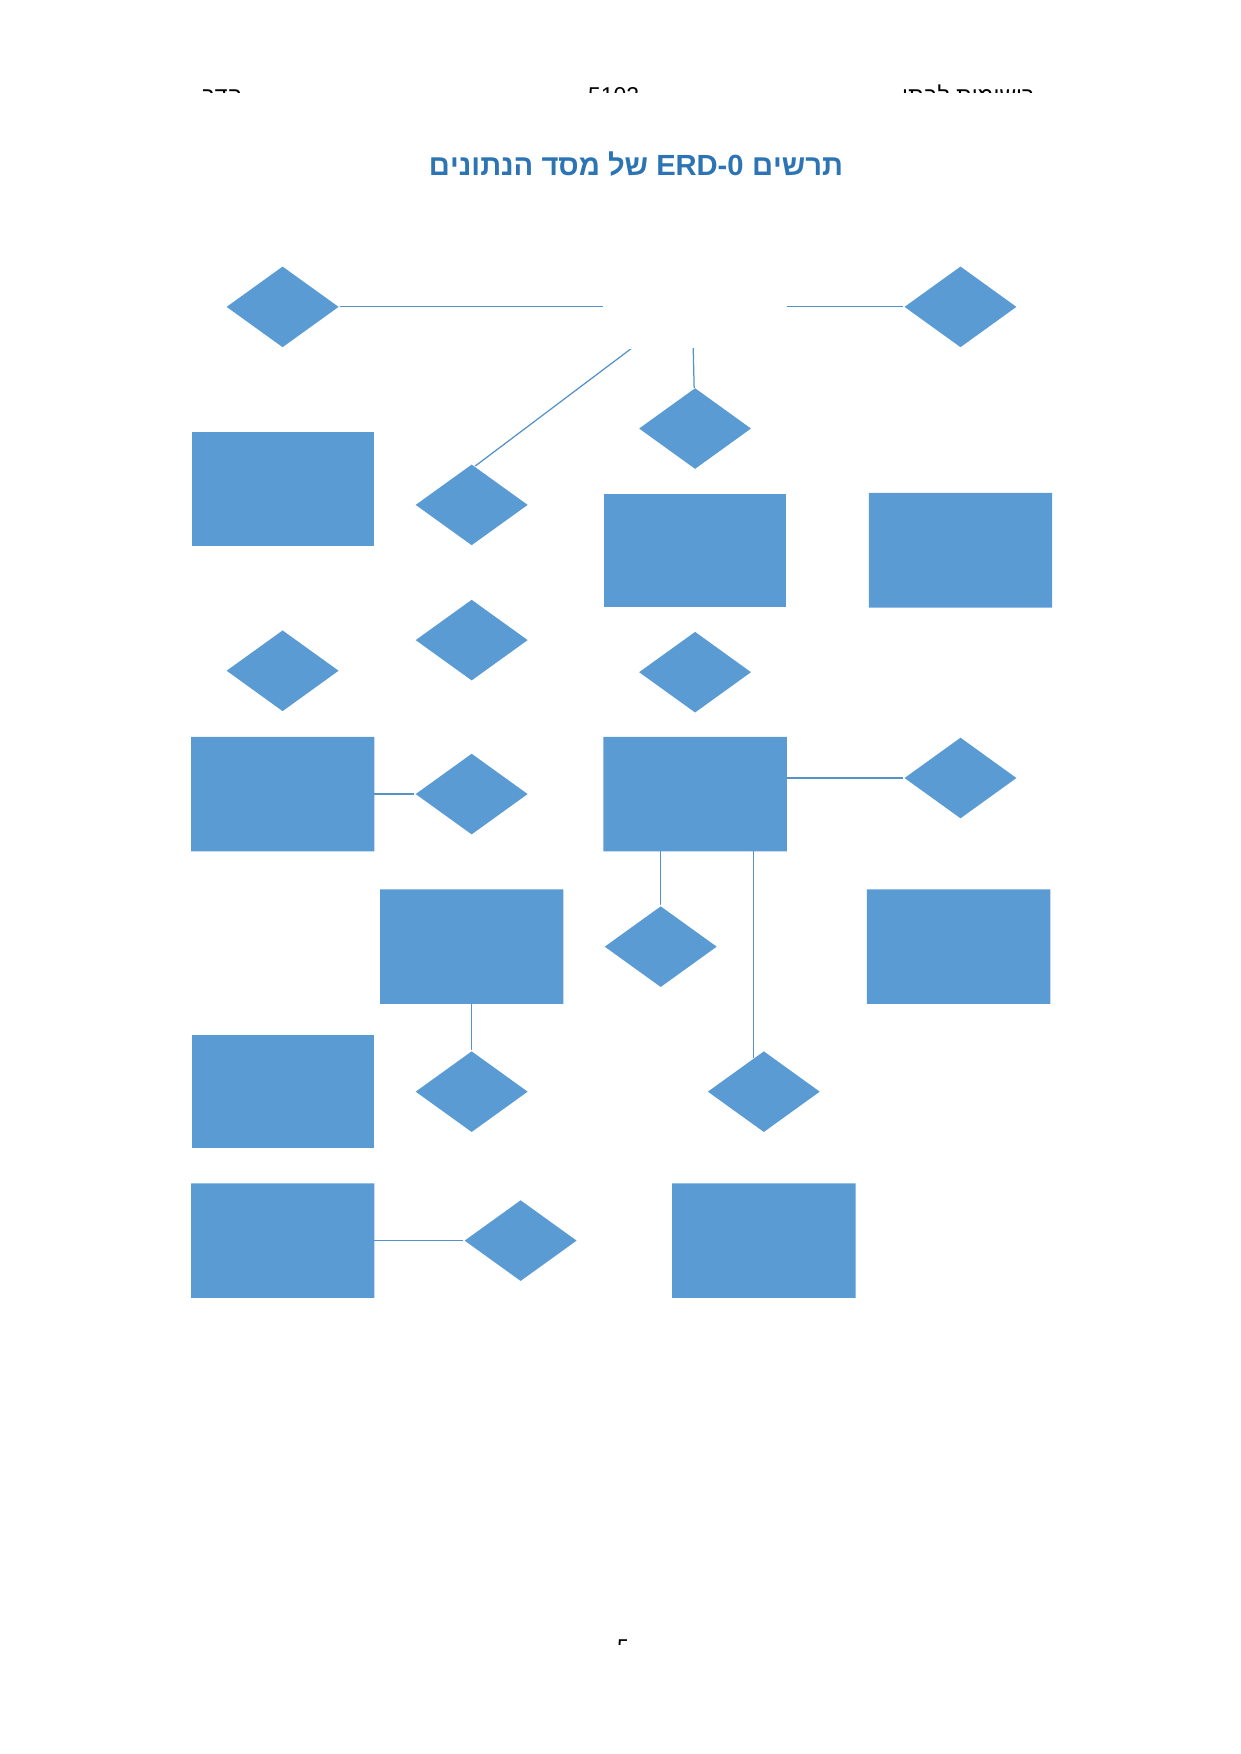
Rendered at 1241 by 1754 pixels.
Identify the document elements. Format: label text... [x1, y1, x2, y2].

subtitle תרשים ERD-0 של מסד הנתונים [429, 148, 1065, 181]
